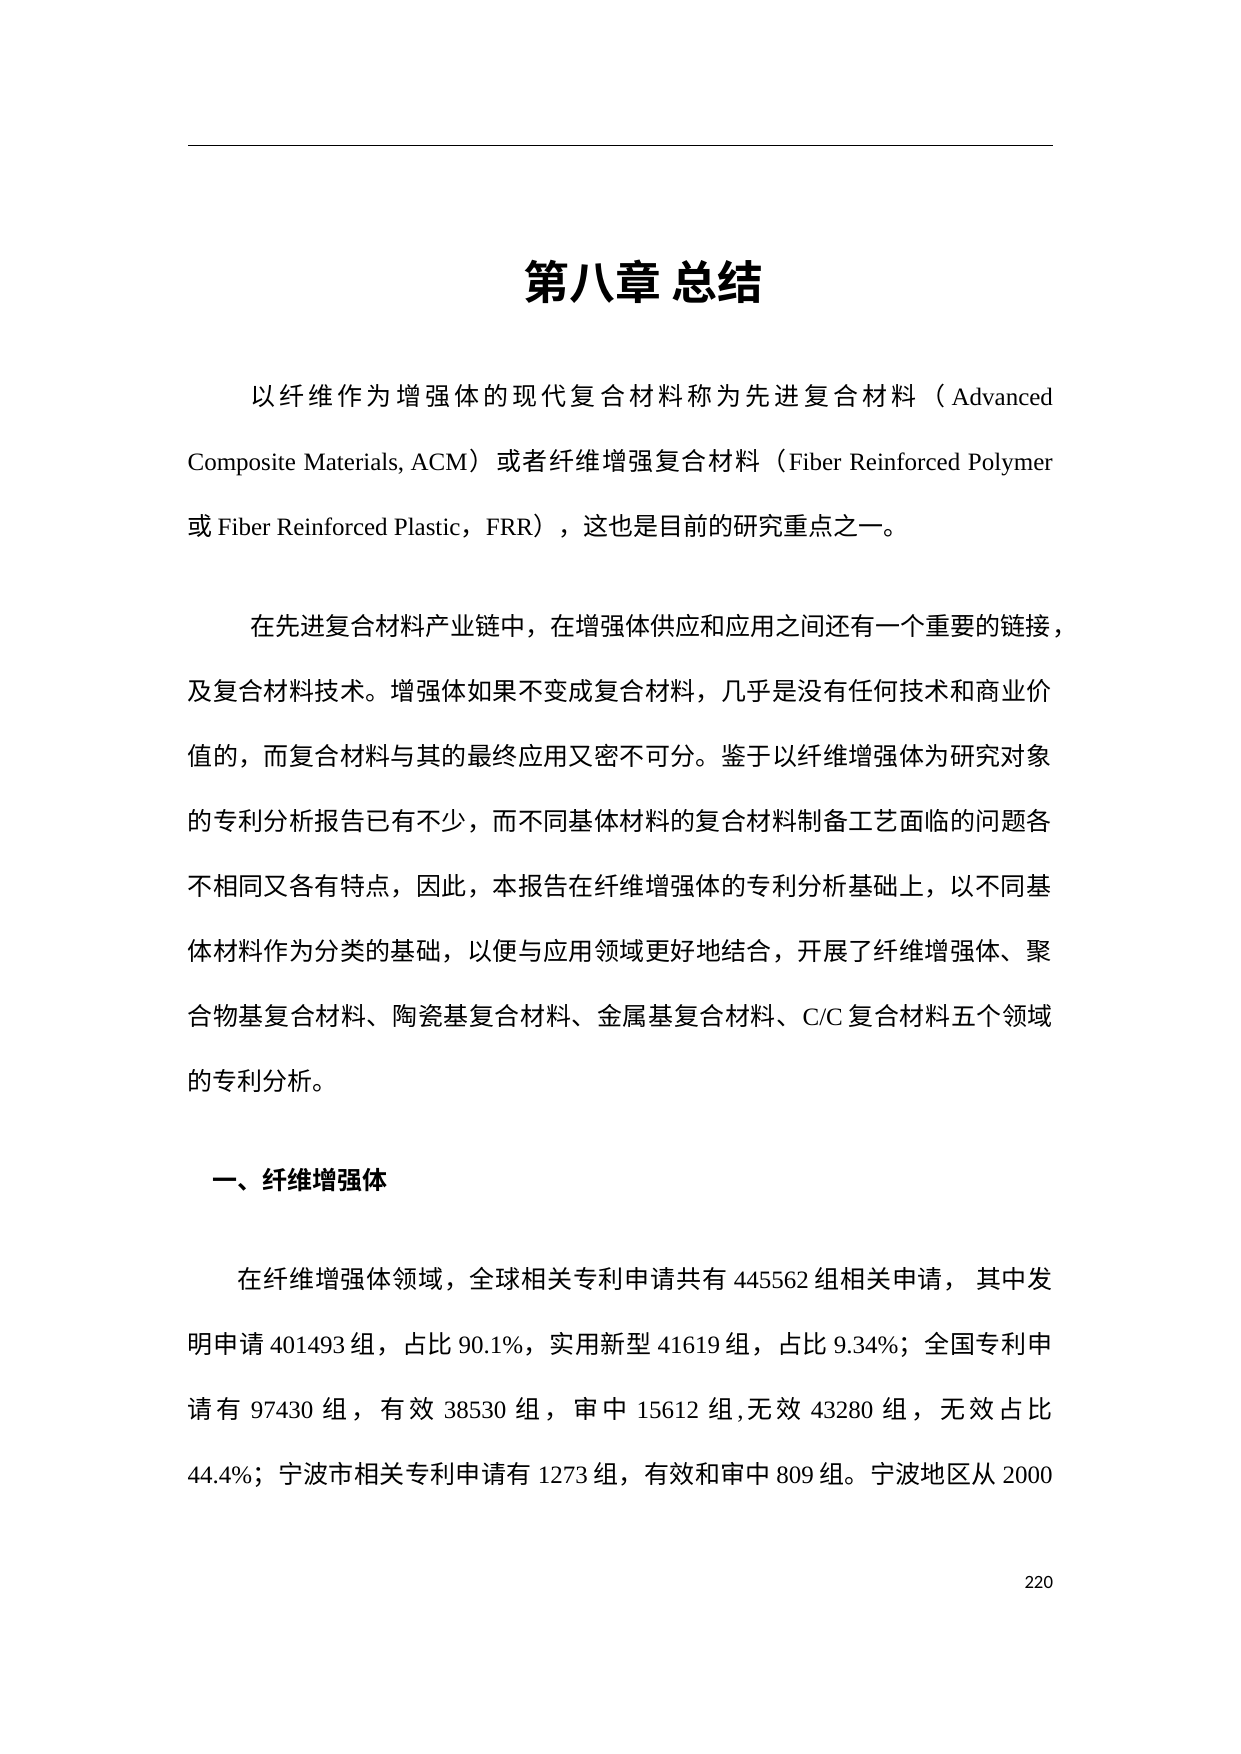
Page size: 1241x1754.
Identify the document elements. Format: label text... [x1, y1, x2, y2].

text 一、纤维增强体 [187, 1146, 1053, 1211]
subtitle 第八章 总结 [187, 231, 1053, 328]
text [187, 1246, 1053, 1506]
text 在先进复合材料产业链中，在增强体供应和应用之间还有一个重要的链接，及复合材料技术。增强体如果不变成复合材料，几乎是没有任何技术和商业价值的，而复合材料与其的最终应用又密不可分。鉴于以纤维增强体为研究对象的专利分析报告已有不少，而不同基体材料的复合材料制备工艺面临的问题各不相同又各有特点，因此，本报告在纤维增强体的专利分析基础上，以不同基体材料作为分类的基础，以便与应用领域更好地结合，开展了纤维增强体、聚合物基复合材料、陶瓷基复合材料、金属基复合材料、C/C复合材料五个领域的专利分析。 [187, 592, 1053, 1112]
text 以纤维作为增强体的现代复合材料称为先进复合材料（Advanced Composite Materials, ACM）或者纤维增强复合材料（Fiber Reinforced Polymer或Fiber Reinforced Plastic，FRR），这也是目前的研究重点之一。 [187, 362, 1053, 557]
